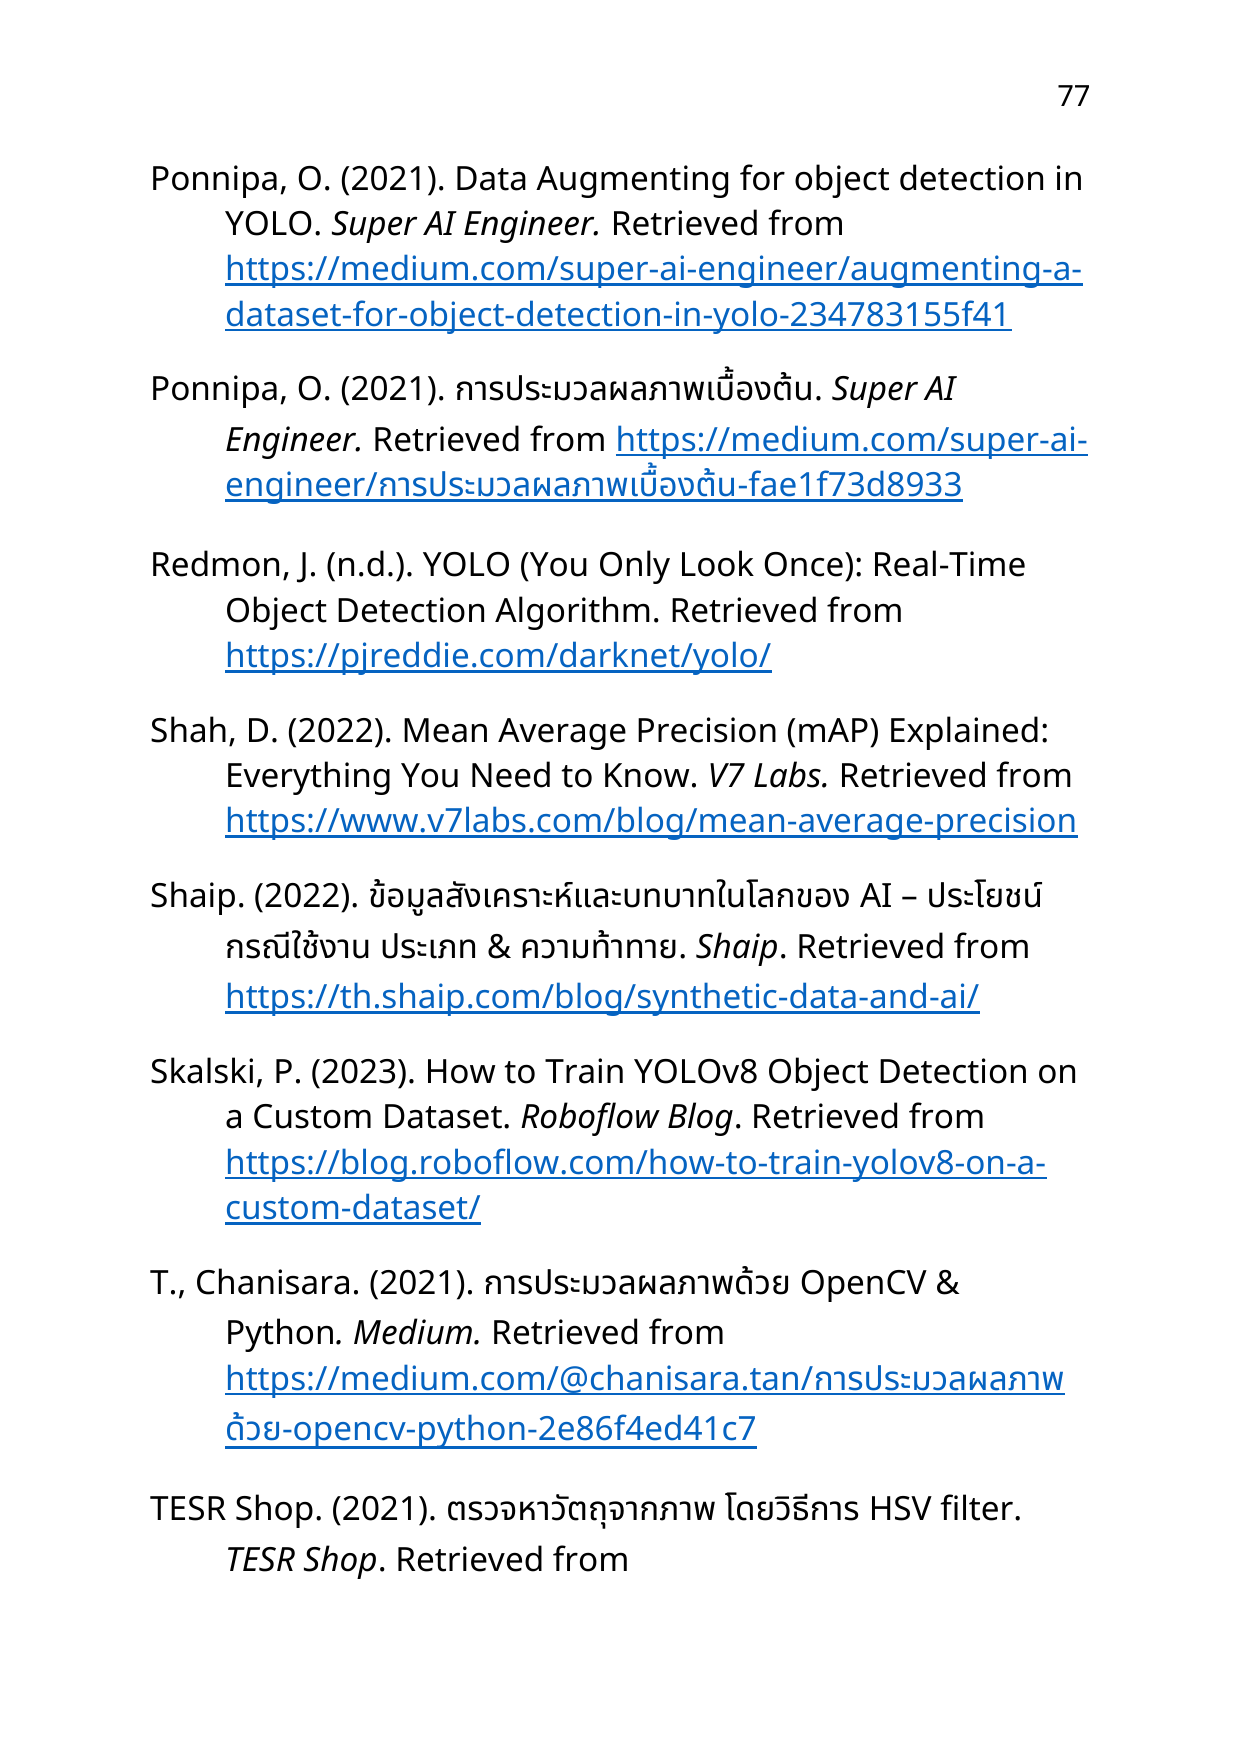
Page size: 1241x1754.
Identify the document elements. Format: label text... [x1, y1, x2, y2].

text Shaip. (2022). ข้อมูลสังเคราะห์และบทบาทในโลกของ AI – ประโยชน์ กรณีใช้งาน ประเภท & ความท้าทาย. Shaip. Retrieved from https://th.shaip.com/blog/synthetic-data-and-ai/ [150, 872, 1090, 1018]
text Redmon, J. (n.d.). YOLO (You Only Look Once): Real-Time Object Detection Algorithm. Retrieved from https://pjreddie.com/darknet/yolo/ [150, 541, 1090, 677]
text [150, 1485, 1090, 1581]
text Shah, D. (2022). Mean Average Precision (mAP) Explained: Everything You Need to Know. V7 Labs. Retrieved from https://www.v7labs.com/blog/mean-average-precision [150, 706, 1090, 843]
text Skalski, P. (2023). How to Train YOLOv8 Object Detection on a Custom Dataset. Roboflow Blog. Retrieved from https://blog.roboflow.com/how-to-train-yolov8-on-a-custom-dataset/ [150, 1048, 1090, 1229]
text Ponnipa, O. (2021). Data Augmenting for object detection in YOLO. Super AI Engineer. Retrieved from https://medium.com/super-ai-engineer/augmenting-a-dataset-for-object-detection-in-yolo-234783155f41 [150, 154, 1090, 336]
text Ponnipa, O. (2021). การประมวลผลภาพเบื้องต้น. Super AI Engineer. Retrieved from https://medium.com/super-ai-engineer/การประมวลผลภาพเบื้องต้น-fae1f73d8933 [150, 365, 1090, 512]
text T., Chanisara. (2021). การประมวลผลภาพด้วย OpenCV & Python. Medium. Retrieved from https://medium.com/@chanisara.tan/การประมวลผลภาพด้วย-opencv-python-2e86f4ed41c7 [150, 1258, 1090, 1456]
